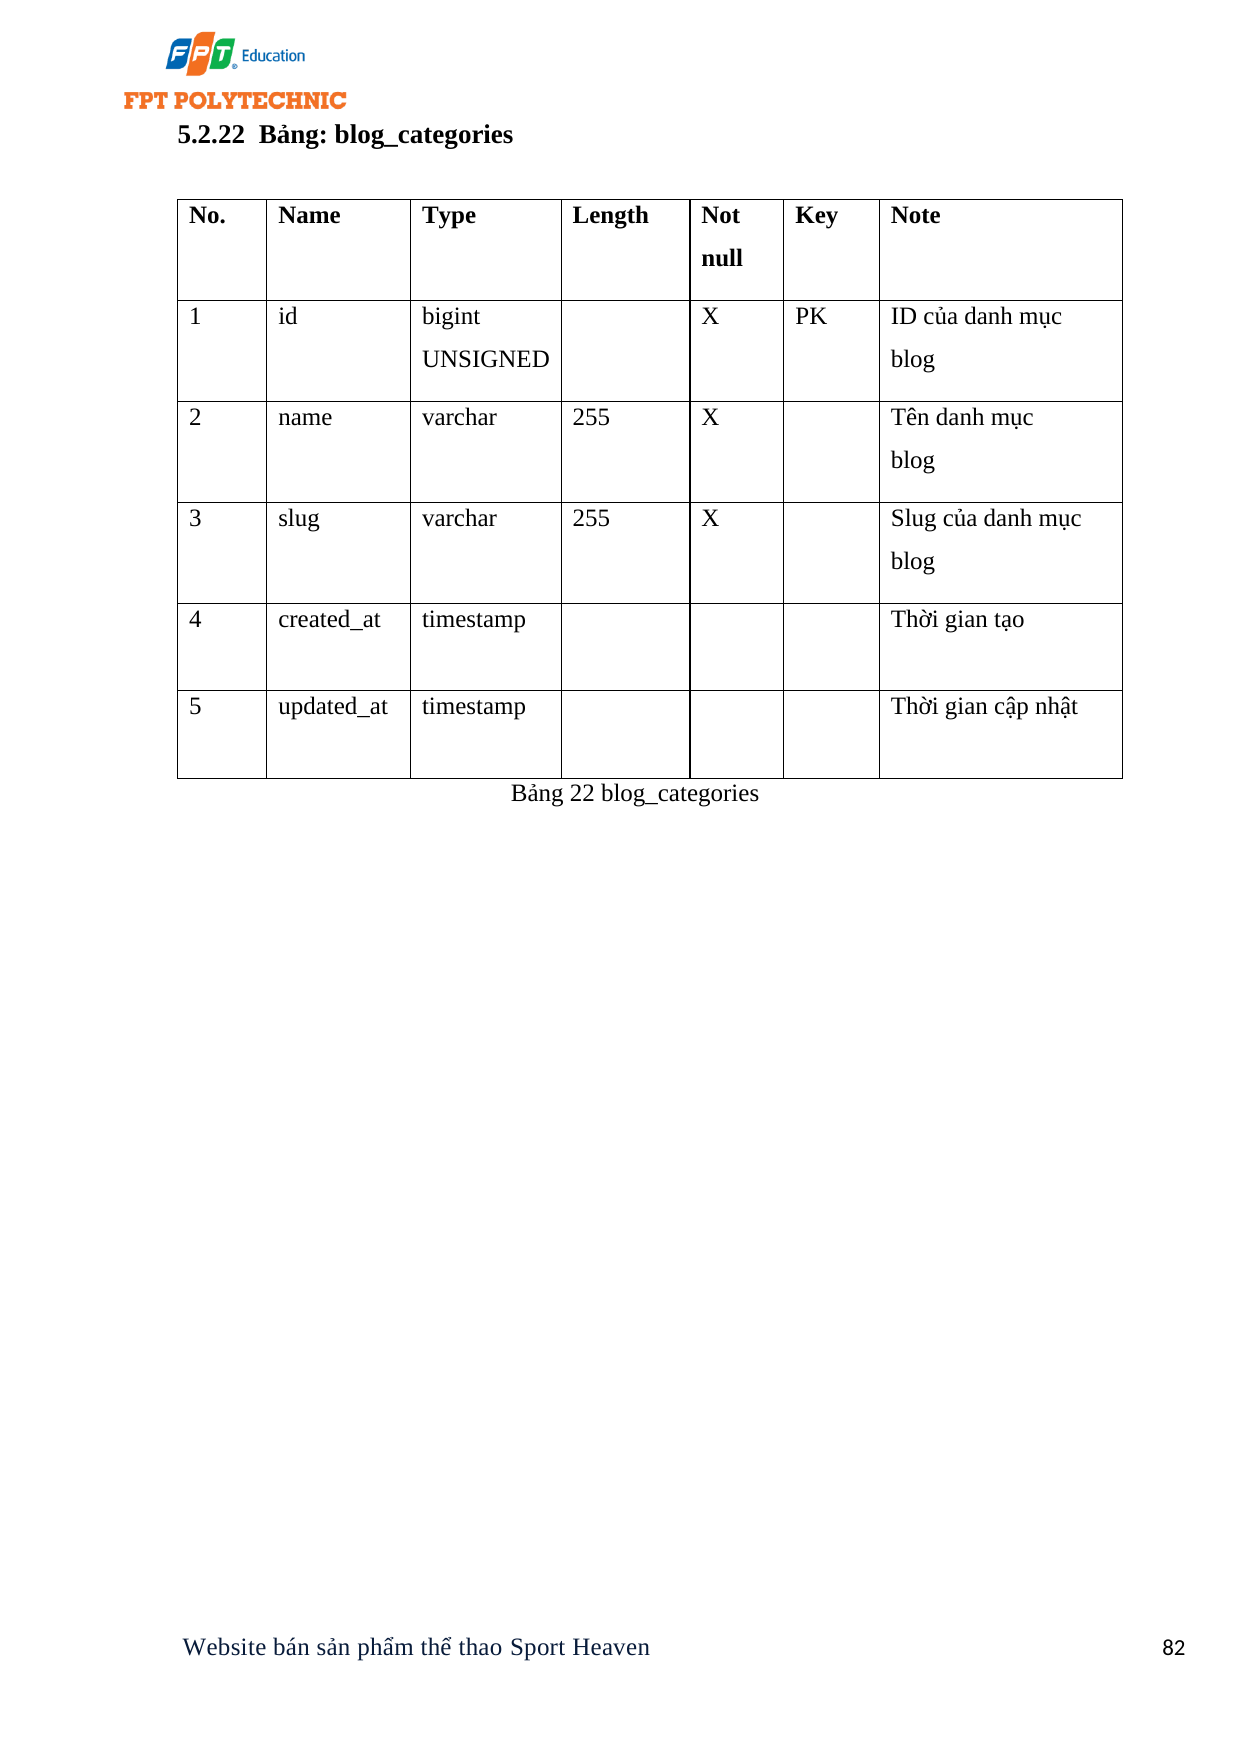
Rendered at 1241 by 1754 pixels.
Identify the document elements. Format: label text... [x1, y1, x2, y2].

table_cell bigint UNSIGNED [411, 301, 561, 401]
table_cell X [691, 402, 783, 502]
table_cell timestamp [411, 691, 561, 777]
table_cell [784, 402, 879, 502]
table_cell timestamp [411, 604, 561, 690]
table_cell 255 [562, 503, 689, 603]
table_header No. [178, 200, 266, 300]
table_cell Tên danh mục blog [880, 402, 1122, 502]
table_cell [691, 604, 783, 690]
table_cell varchar [411, 503, 561, 603]
table_header Note [880, 200, 1122, 300]
table_cell [784, 503, 879, 603]
table_cell [562, 604, 689, 690]
table_cell [562, 691, 689, 777]
table_header Key [784, 200, 879, 300]
table_cell Slug của danh mục blog [880, 503, 1122, 603]
table_cell [784, 691, 879, 777]
table_cell 5 [178, 691, 266, 777]
table_cell Thời gian cập nhật [880, 691, 1122, 777]
table_cell 4 [178, 604, 266, 690]
table_cell ID của danh mục blog [880, 301, 1122, 401]
table_cell [562, 301, 689, 401]
table_cell 3 [178, 503, 266, 603]
table_cell created_at [267, 604, 410, 690]
text Bảng 22 blog_categories [177, 779, 1092, 807]
table_cell PK [784, 301, 879, 401]
table_cell X [691, 503, 783, 603]
table_cell [784, 604, 879, 690]
table_header Length [562, 200, 689, 300]
picture [116, 24, 354, 116]
table_cell [691, 691, 783, 777]
table_cell 2 [178, 402, 266, 502]
table_cell 255 [562, 402, 689, 502]
table_cell varchar [411, 402, 561, 502]
table_header Name [267, 200, 410, 300]
table_cell name [267, 402, 410, 502]
subtitle Bảng: blog_categories [177, 118, 1092, 149]
table_header Not null [691, 200, 783, 300]
table_cell id [267, 301, 410, 401]
table_cell slug [267, 503, 410, 603]
table_header Type [411, 200, 561, 300]
table_cell Thời gian tạo [880, 604, 1122, 690]
table_cell 1 [178, 301, 266, 401]
table_cell updated_at [267, 691, 410, 777]
table_cell X [691, 301, 783, 401]
